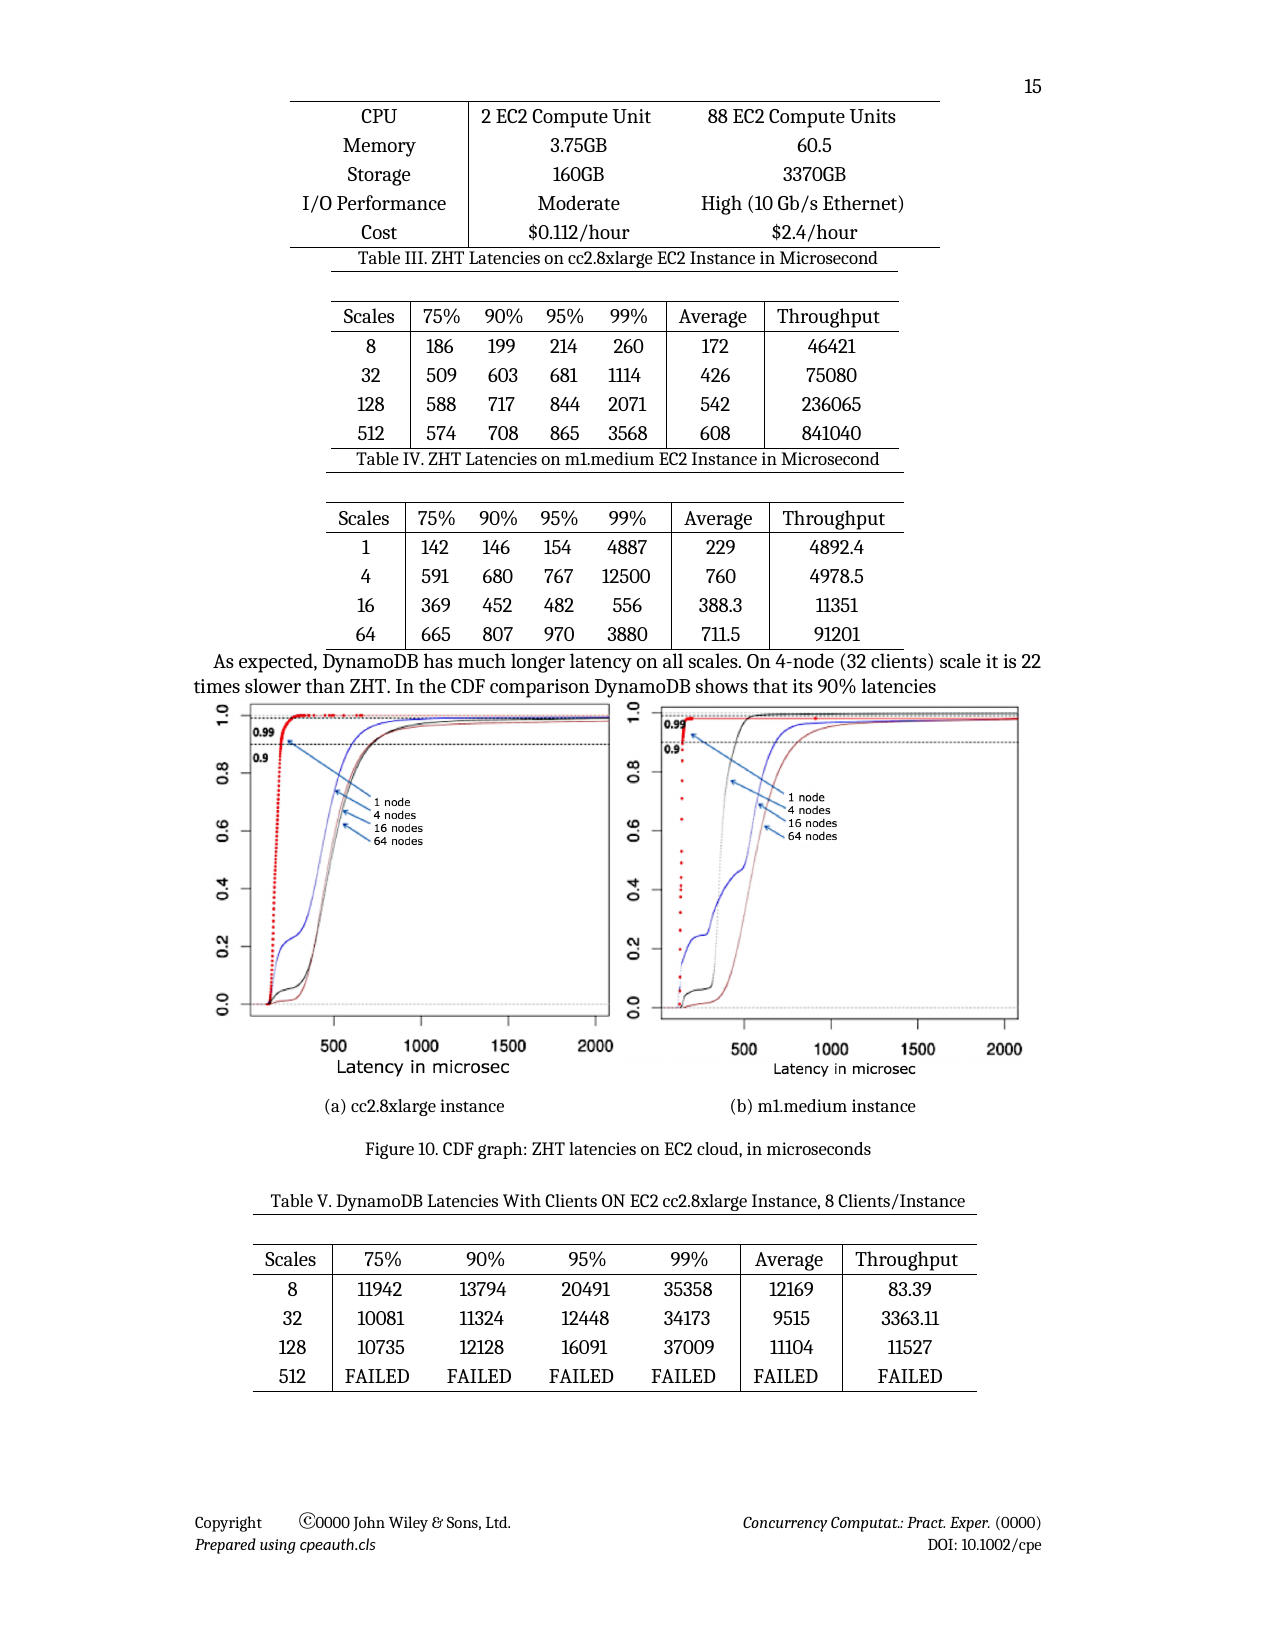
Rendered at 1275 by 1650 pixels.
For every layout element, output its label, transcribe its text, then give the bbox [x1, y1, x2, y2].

table_cell 603 [485, 361, 546, 390]
table_cell 229 [672, 533, 769, 562]
table_cell 88 EC2 Compute Units [701, 102, 940, 131]
table_header 99% [602, 503, 671, 532]
table_cell 160GB [469, 160, 701, 189]
table_header 95% [549, 1245, 651, 1274]
table_header 95% [546, 302, 608, 331]
table_cell 767 [540, 562, 602, 591]
table_cell 11104 [741, 1333, 842, 1362]
table_cell 2071 [608, 390, 666, 419]
table_cell CPU [290, 102, 468, 131]
table_cell 34173 [651, 1304, 740, 1333]
table_cell 75080 [765, 361, 898, 390]
table_cell FAILED [651, 1362, 740, 1391]
table_cell 10735 [333, 1333, 447, 1362]
table_cell 64 [326, 620, 405, 649]
table_cell FAILED [333, 1362, 447, 1391]
table_cell 542 [667, 390, 764, 419]
table_cell FAILED [549, 1362, 651, 1391]
text (a) cc2.8xlarge instance (b) m1.medium instance [195, 1096, 1045, 1118]
table_header Average [672, 503, 769, 532]
table_cell 128 [331, 390, 410, 419]
table_cell 32 [331, 361, 410, 390]
table_header 95% [540, 503, 602, 532]
table_header Scales [326, 503, 405, 532]
table_cell Memory [290, 131, 468, 160]
table_cell 199 [485, 332, 546, 361]
picture [298, 1511, 316, 1529]
table_cell Storage [290, 160, 468, 189]
table_cell 146 [479, 533, 540, 562]
table_header 90% [479, 503, 540, 532]
table_cell 665 [406, 620, 479, 649]
table_cell 574 [411, 419, 484, 448]
picture [213, 700, 615, 1080]
table_cell 12448 [549, 1304, 651, 1333]
text Table V. DynamoDB Latencies With Clients ON EC2 cc2.8xlarge Instance, 8 Clients/Instance [195, 1190, 1042, 1212]
table_cell 4887 [602, 533, 671, 562]
table_cell 3.75GB [469, 131, 701, 160]
table_cell 388.3 [672, 591, 769, 620]
table_cell 32 [253, 1304, 332, 1333]
table_cell 588 [411, 390, 484, 419]
table_cell 8 [331, 332, 410, 361]
table_cell 717 [485, 390, 546, 419]
table_cell 4978.5 [770, 562, 904, 591]
table_cell 13794 [447, 1275, 549, 1303]
table_cell 426 [667, 361, 764, 390]
table_header 75% [333, 1245, 447, 1274]
table_cell 16091 [549, 1333, 651, 1362]
table_header 99% [608, 302, 666, 331]
table_header 99% [651, 1245, 740, 1274]
table_cell 236065 [765, 390, 898, 419]
table_cell 260 [608, 332, 666, 361]
table_header Throughput [765, 302, 898, 331]
table_header Scales [331, 302, 410, 331]
table_header Scales [253, 1245, 332, 1274]
text Table III. ZHT Latencies on cc2.8xlarge EC2 Instance in Microsecond [195, 248, 1042, 269]
table_cell 556 [602, 591, 671, 620]
table_cell 680 [479, 562, 540, 591]
table_cell 1114 [608, 361, 666, 390]
table_cell 11942 [333, 1275, 447, 1303]
table_cell 807 [479, 620, 540, 649]
table_header 90% [485, 302, 546, 331]
table_cell 711.5 [672, 620, 769, 649]
table_cell 11324 [447, 1304, 549, 1333]
table_cell 482 [540, 591, 602, 620]
table_cell 681 [546, 361, 608, 390]
table_cell 3880 [602, 620, 671, 649]
table_cell 841040 [765, 419, 898, 448]
table_header 75% [411, 302, 484, 331]
table_cell Cost [290, 218, 468, 247]
table_cell 128 [253, 1333, 332, 1362]
table_header Throughput [843, 1245, 977, 1274]
table_cell 12128 [447, 1333, 549, 1362]
table_cell 708 [485, 419, 546, 448]
table_cell 12169 [741, 1275, 842, 1303]
table_cell 3568 [608, 419, 666, 448]
picture [621, 700, 1024, 1080]
table_cell 452 [479, 591, 540, 620]
table_cell 512 [253, 1362, 332, 1391]
table_cell 865 [546, 419, 608, 448]
table_cell 4892.4 [770, 533, 904, 562]
table_cell 591 [406, 562, 479, 591]
table_header Throughput [770, 503, 904, 532]
table_cell 186 [411, 332, 484, 361]
table_cell $2.4/hour [701, 218, 940, 247]
table_cell 8 [253, 1275, 332, 1303]
text As expected, DynamoDB has much longer latency on all scales. On 4-node (32 clients) scale it is 22 times slower than ZHT. In the CDF comparison DynamoDB shows that its 90% latencies [193, 650, 1042, 699]
table_cell 512 [331, 419, 410, 448]
table_cell 172 [667, 332, 764, 361]
table_header 90% [447, 1245, 549, 1274]
table_header 75% [406, 503, 479, 532]
text Figure 10. CDF graph: ZHT latencies on EC2 cloud, in microseconds [195, 1138, 1042, 1160]
text Table IV. ZHT Latencies on m1.medium EC2 Instance in Microsecond [195, 449, 1042, 470]
table_cell 11351 [770, 591, 904, 620]
table_cell 154 [540, 533, 602, 562]
table_header Average [741, 1245, 842, 1274]
table_cell 60.5 [701, 131, 940, 160]
table_cell 369 [406, 591, 479, 620]
table_cell 844 [546, 390, 608, 419]
table_cell $0.112/hour [469, 218, 701, 247]
table_cell 3363.11 [843, 1304, 977, 1333]
table_cell 9515 [741, 1304, 842, 1333]
table_header Average [667, 302, 764, 331]
table_cell 142 [406, 533, 479, 562]
table_cell I/O Performance [290, 189, 468, 218]
table_cell 91201 [770, 620, 904, 649]
table_cell 760 [672, 562, 769, 591]
table_cell 4 [326, 562, 405, 591]
table_cell FAILED [447, 1362, 549, 1391]
table_cell 11527 [843, 1333, 977, 1362]
table_cell 214 [546, 332, 608, 361]
table_cell 46421 [765, 332, 898, 361]
table_cell 1 [326, 533, 405, 562]
table_cell 509 [411, 361, 484, 390]
table_cell 37009 [651, 1333, 740, 1362]
table_cell 3370GB [701, 160, 940, 189]
table_cell High (10 Gb/s Ethernet) [701, 189, 940, 218]
table_cell 83.39 [843, 1275, 977, 1303]
table_cell FAILED [843, 1362, 977, 1391]
table_cell 16 [326, 591, 405, 620]
table_cell 12500 [602, 562, 671, 591]
table_cell 10081 [333, 1304, 447, 1333]
table_cell 2 EC2 Compute Unit [469, 102, 701, 131]
table_cell 35358 [651, 1275, 740, 1303]
table_cell 20491 [549, 1275, 651, 1303]
table_cell Moderate [469, 189, 701, 218]
table_cell FAILED [741, 1362, 842, 1391]
table_cell 608 [667, 419, 764, 448]
table_cell 970 [540, 620, 602, 649]
